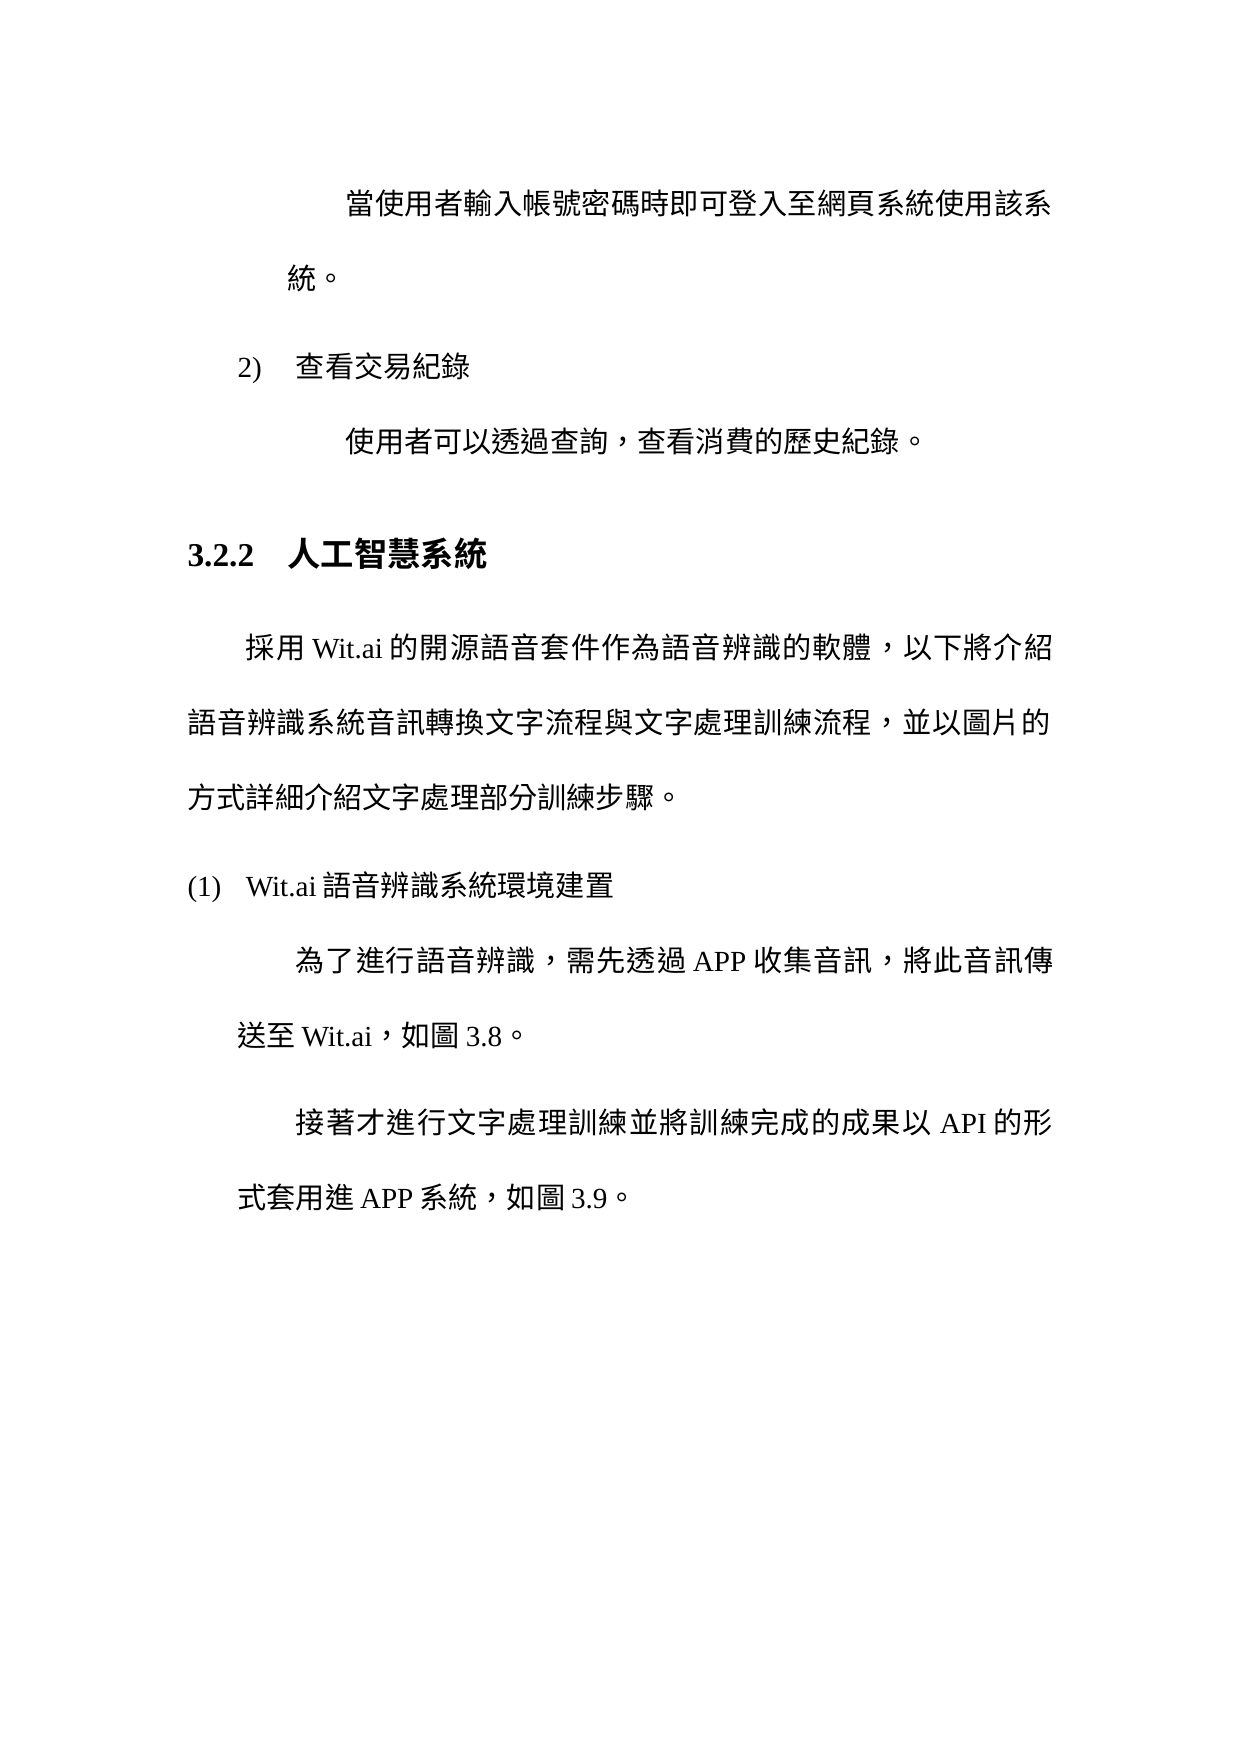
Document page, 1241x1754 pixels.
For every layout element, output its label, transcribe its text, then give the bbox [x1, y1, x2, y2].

text 當使用者輸入帳號密碼時即可登入至網頁系統使用該系統。 [287, 164, 1053, 314]
text 接著才進行文字處理訓練並將訓練完成的成果以API的形式套用進APP系統，如圖3.9。 [237, 1083, 1053, 1233]
text 為了進行語音辨識，需先透過APP收集音訊，將此音訊傳送至Wit.ai，如圖3.8。 [237, 921, 1053, 1071]
list Wit.ai語音辨識系統環境建置 [187, 846, 1053, 921]
subtitle 人工智慧系統 [187, 514, 1053, 589]
text 使用者可以透過查詢，查看消費的歷史紀錄。 [287, 402, 1053, 477]
text 採用Wit.ai的開源語音套件作為語音辨識的軟體，以下將介紹語音辨識系統音訊轉換文字流程與文字處理訓練流程，並以圖片的方式詳細介紹文字處理部分訓練步驟。 [187, 608, 1053, 833]
list 查看交易紀錄 [237, 327, 1053, 402]
